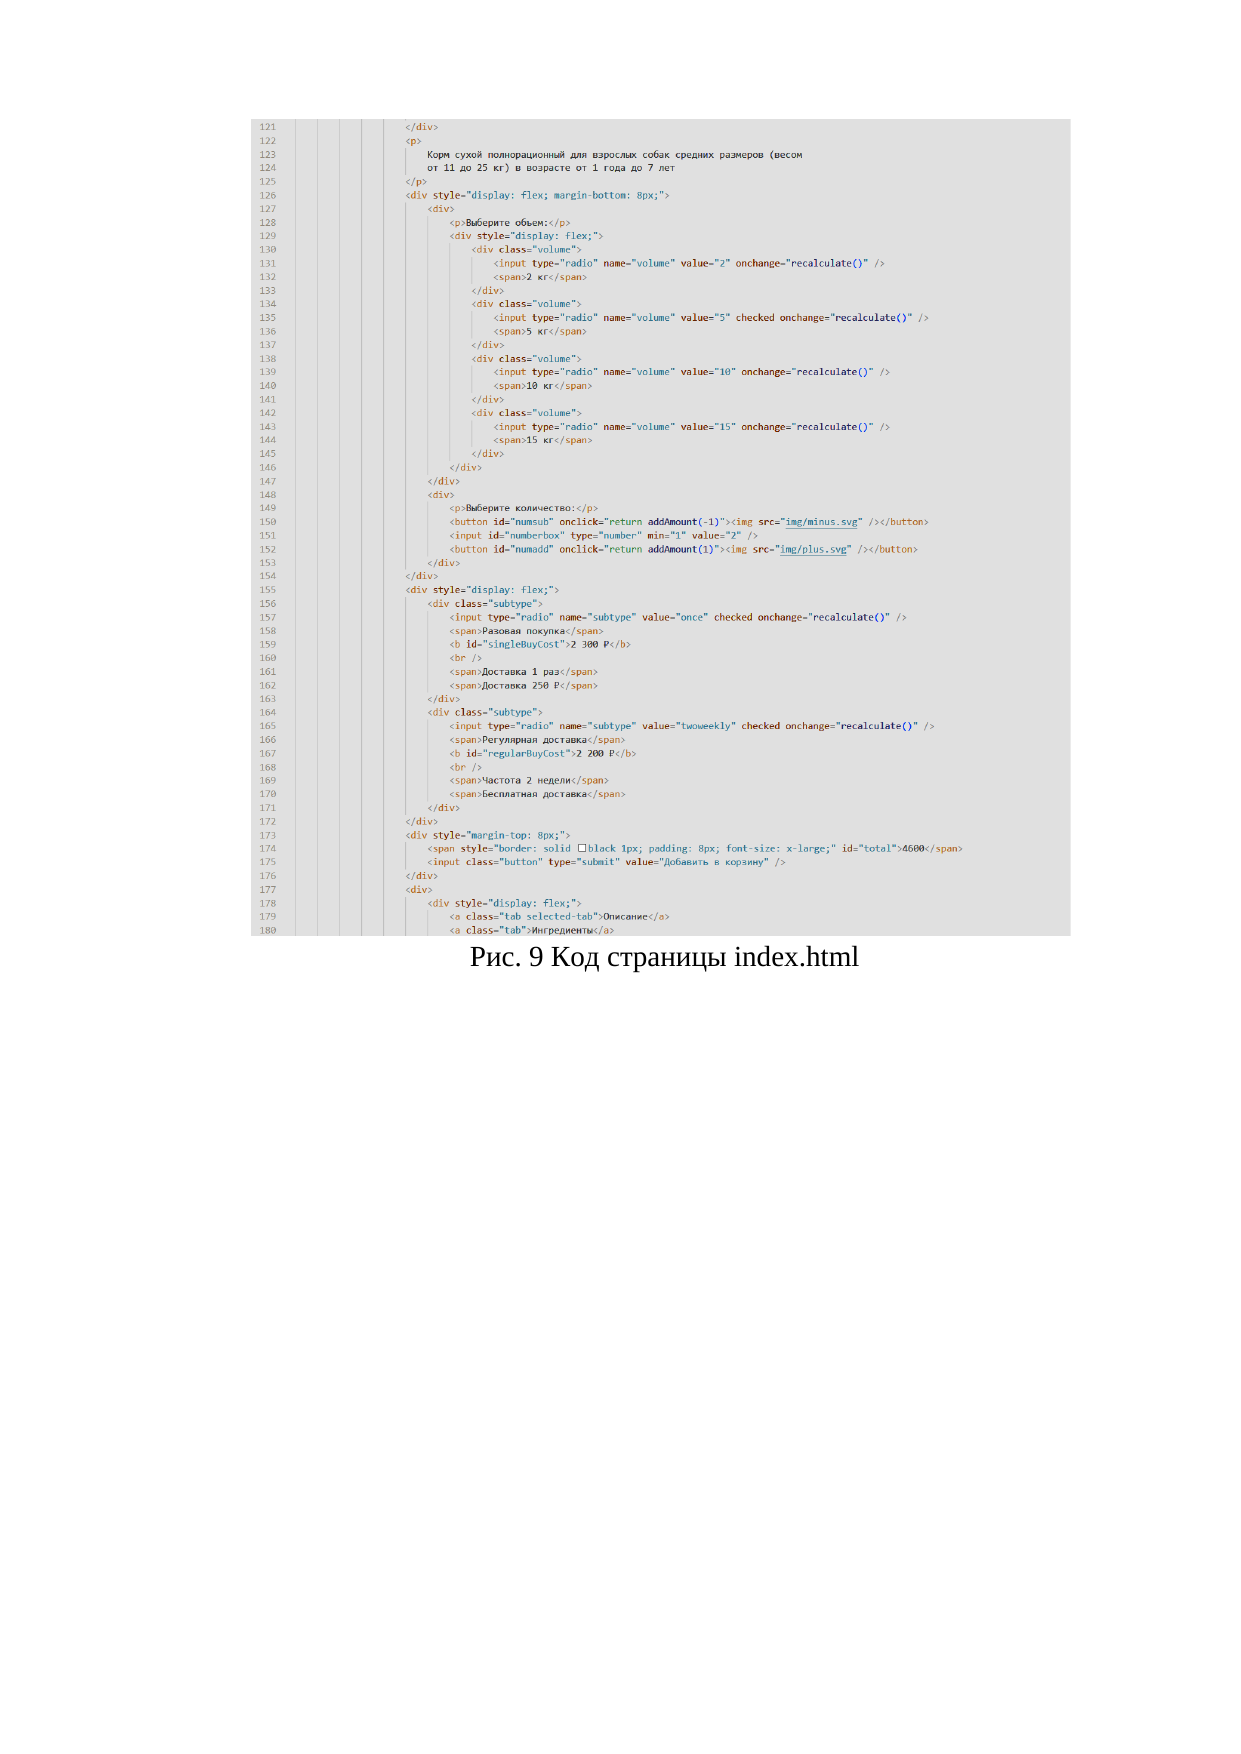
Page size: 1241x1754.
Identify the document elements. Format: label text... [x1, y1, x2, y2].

picture [251, 118, 1071, 936]
text Рис. 9 Код страницы index.html [177, 939, 1152, 973]
